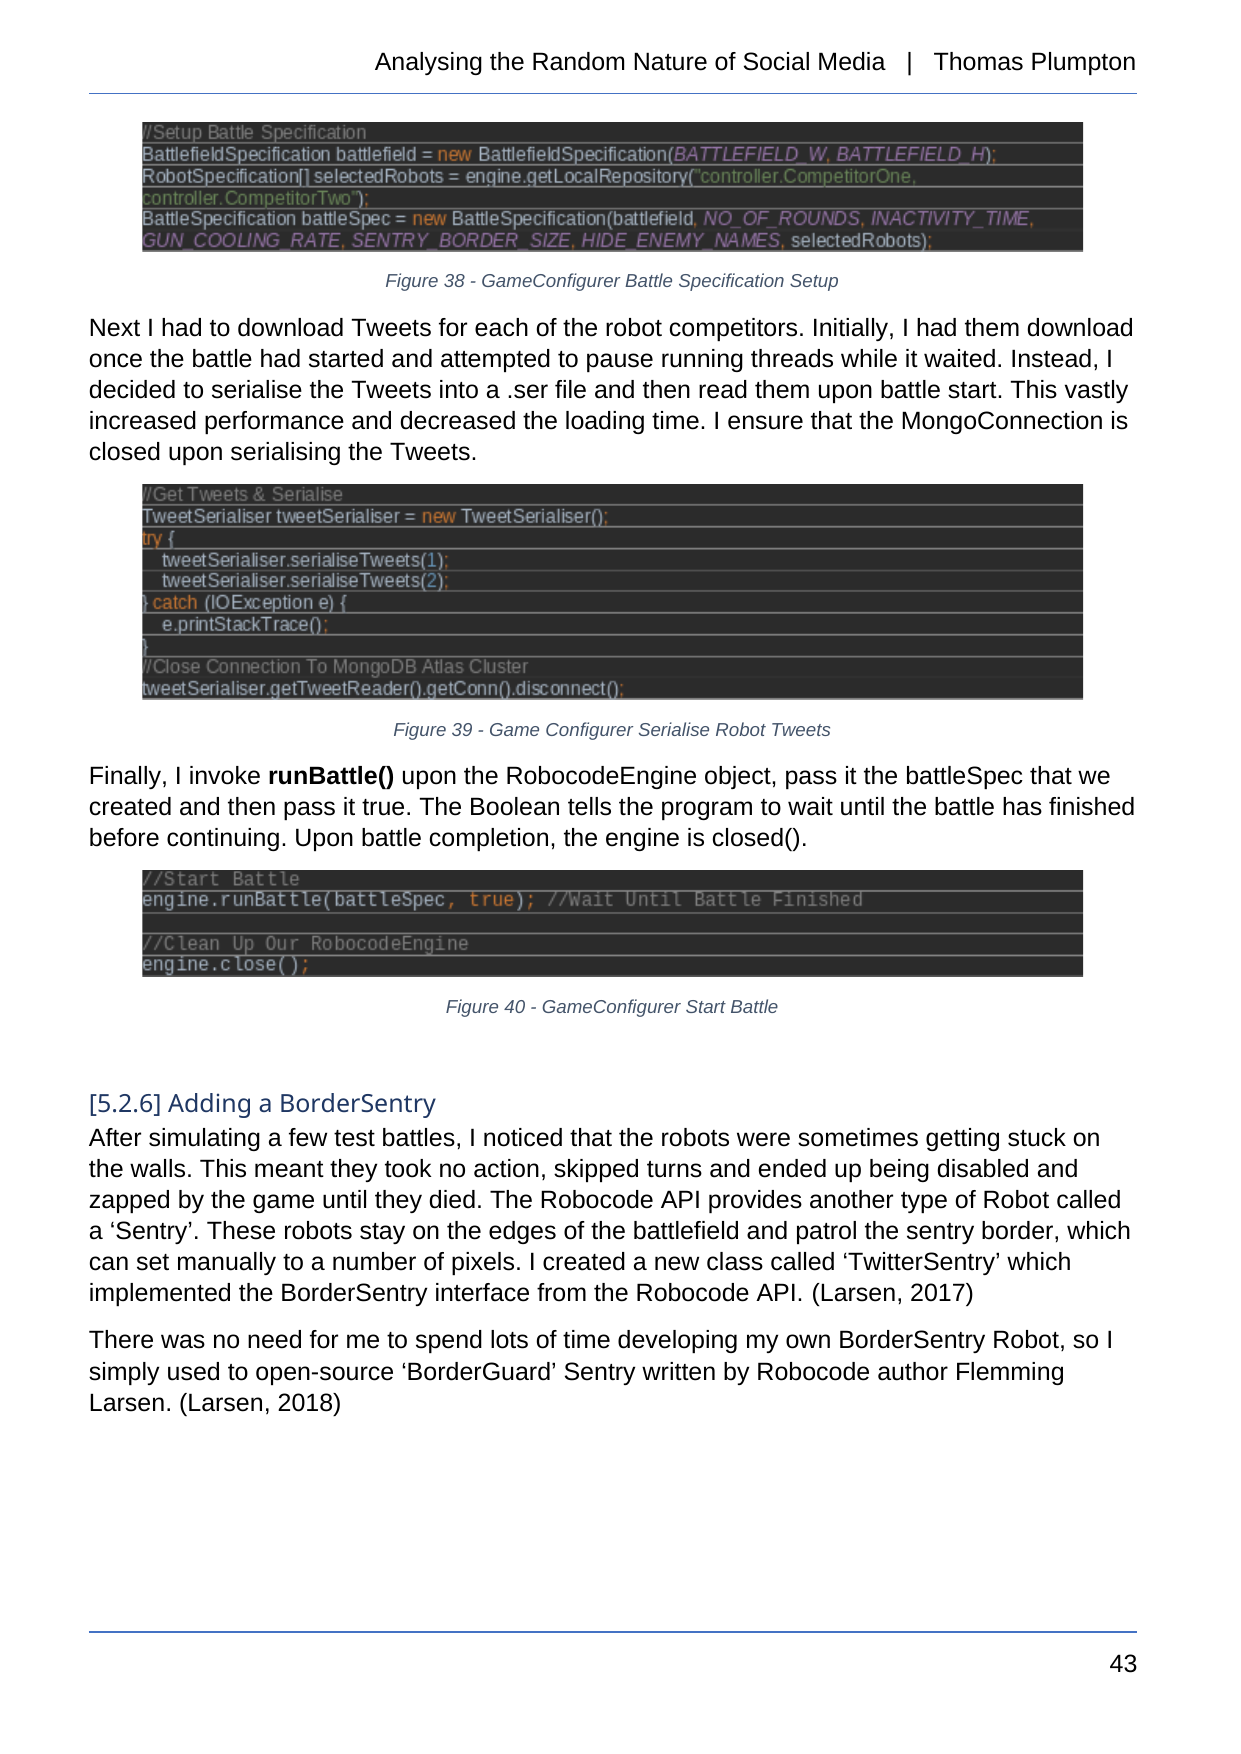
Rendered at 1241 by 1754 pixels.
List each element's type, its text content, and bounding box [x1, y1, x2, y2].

text Finally, I invoke runBattle() upon the RobocodeEngine object, pass it the battleSpec that we created and then pass it true. The Boolean tells the program to wait until the battle has finished before continuing. Upon battle completion, the engine is closed(). [89, 761, 1137, 852]
text Figure 38 - GameConfigurer Battle Specification Setup [89, 270, 1137, 292]
text There was no need for me to spend lots of time developing my own BorderSentry Robot, so I simply used to open-source ‘BorderGuard’ Sentry written by Robocode author Flemming Larsen. [89, 1326, 1137, 1416]
text Figure 40 - GameConfigurer Start Battle [89, 996, 1137, 1017]
text Figure 39 - Game Configurer Serialise Robot Tweets [89, 718, 1137, 740]
subtitle [5.2.6] Adding a BorderSentry [89, 1086, 1137, 1120]
text After simulating a few test battles, I noticed that the robots were sometimes getting stuck on the walls. This meant they took no action, skipped turns and ended up being disabled and zapped by the game until they died. The Robocode API provides another type of Robot called a ‘Sentry’. These robots stay on the edges of the battlefield and patrol the sentry border, which can set manually to a number of pixels. I created a new class called ‘TwitterSentry’ which implemented the BorderSentry interface from the Robocode API. [89, 1123, 1137, 1307]
text Next I had to download Tweets for each of the robot competitors. Initially, I had them download once the battle had started and attempted to pause running threads while it waited. Instead, I decided to serialise the Tweets into a .ser file and then read them upon battle start. This vastly increased performance and decreased the loading time. I ensure that the MongoConnection is closed upon serialising the Tweets. [89, 313, 1137, 466]
